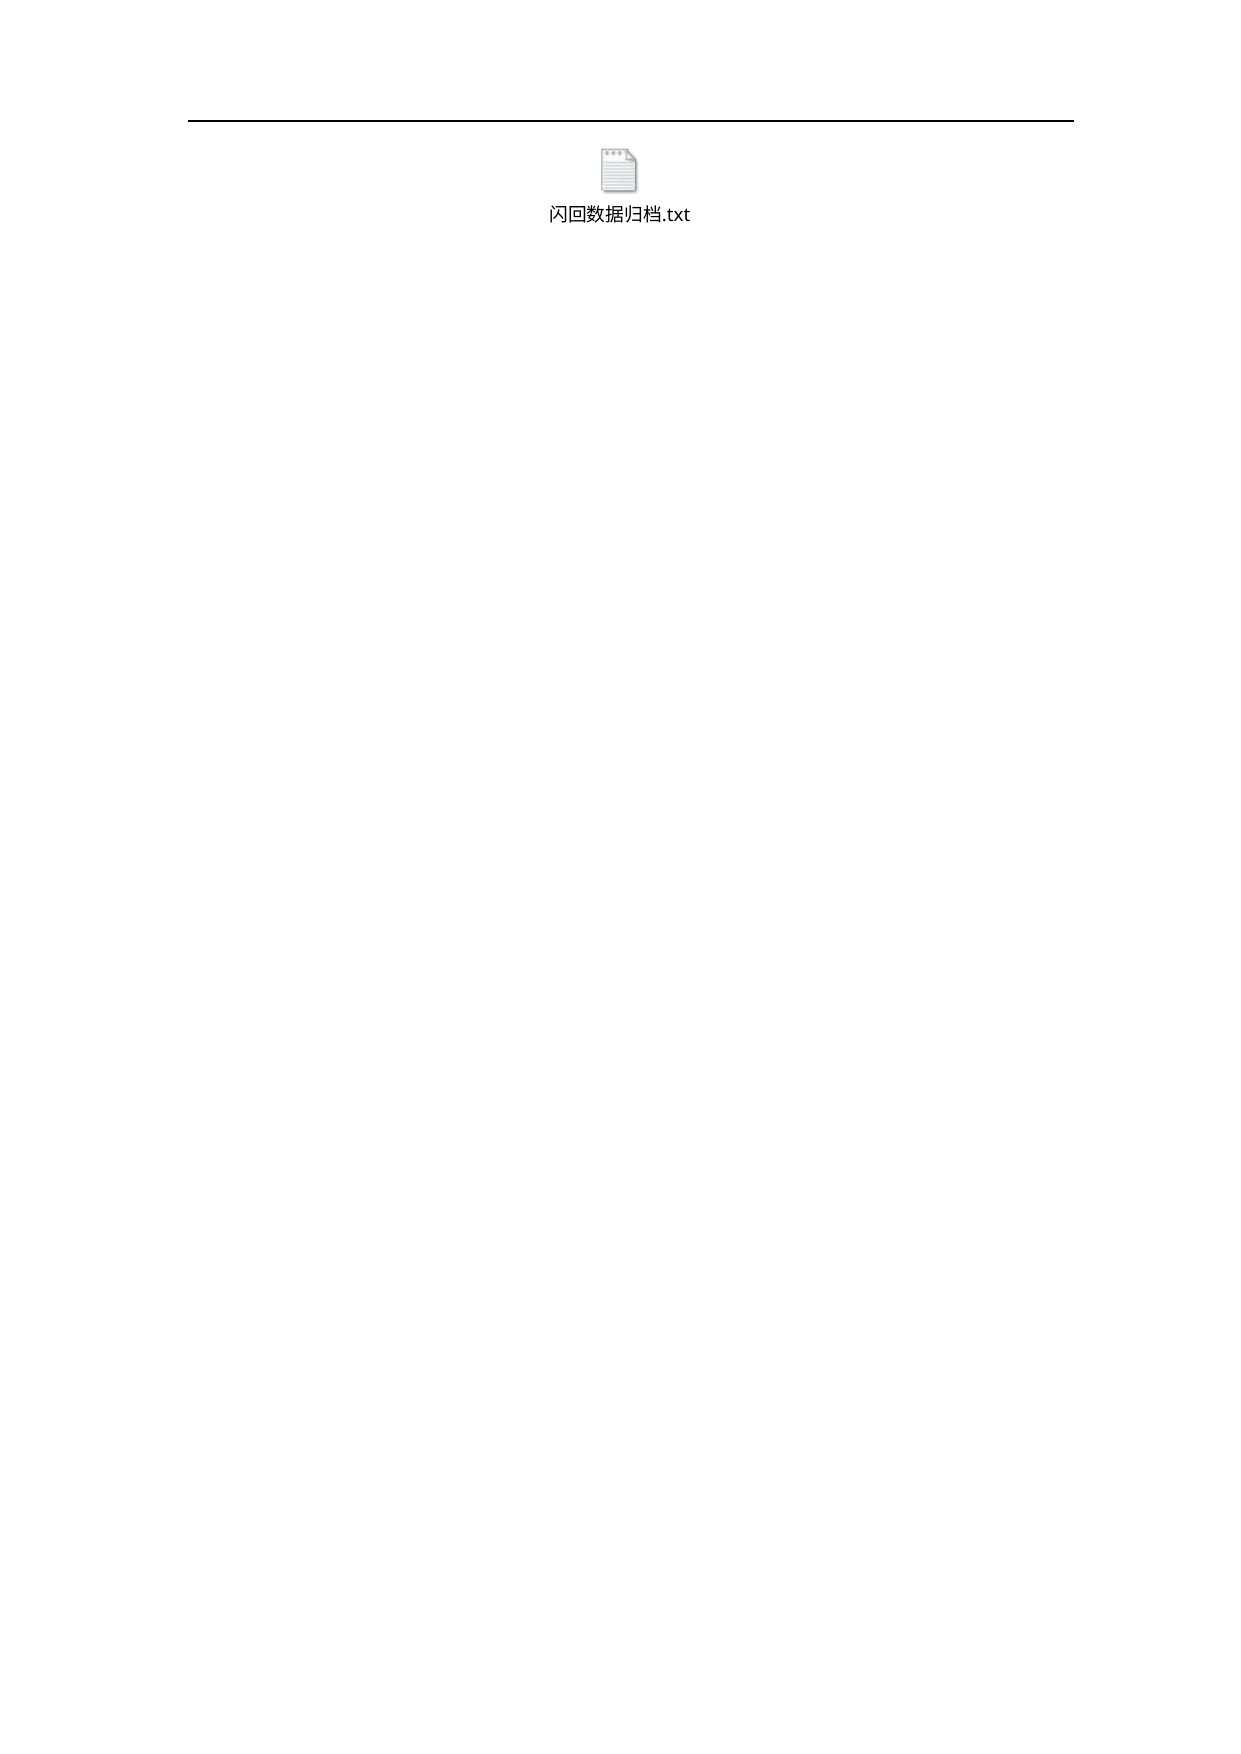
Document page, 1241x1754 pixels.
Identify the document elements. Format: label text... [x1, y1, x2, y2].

picture [594, 143, 645, 194]
text 闪回数据归档.txt [187, 199, 1052, 226]
